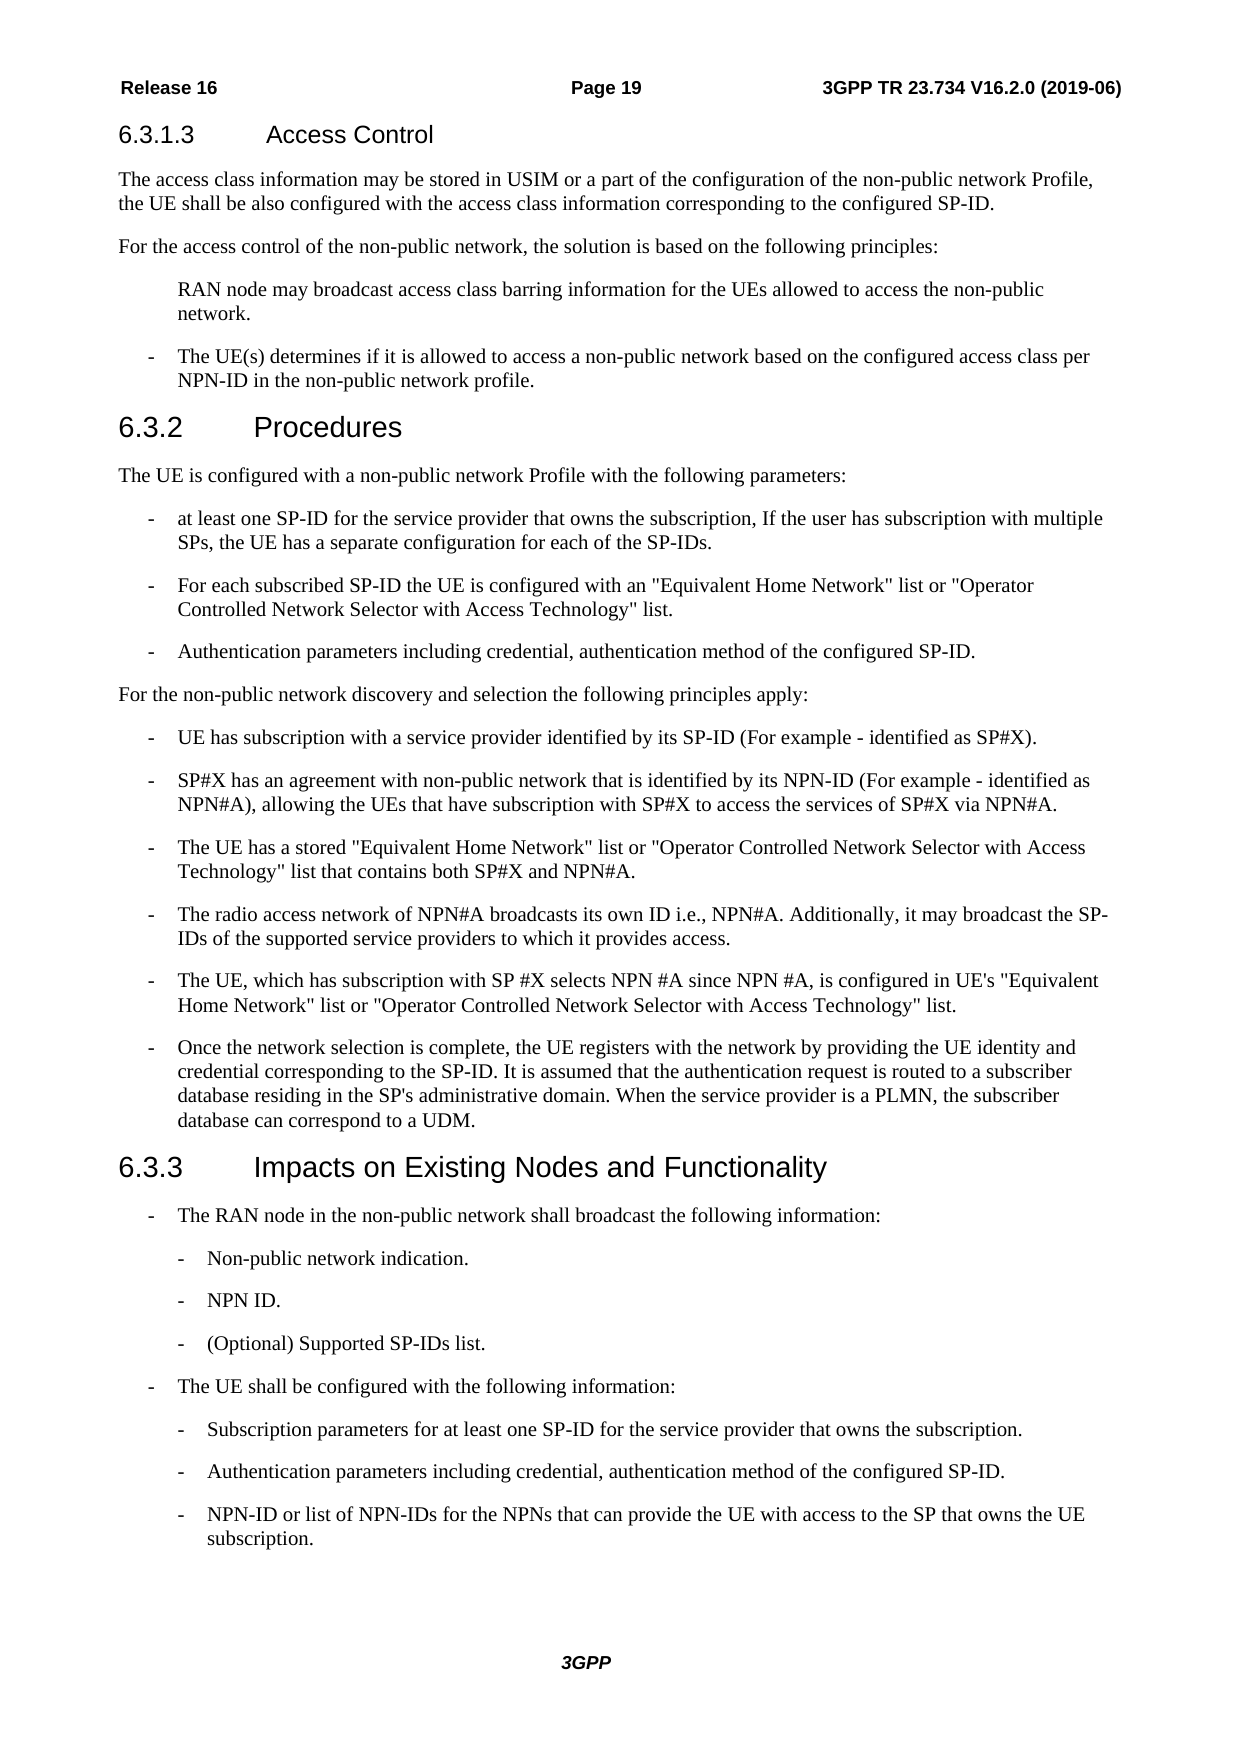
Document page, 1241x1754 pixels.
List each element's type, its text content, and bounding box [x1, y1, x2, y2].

text - Authentication parameters including credential, authentication method of the configured SP-ID. [177, 1459, 1122, 1483]
text - at least one SP-ID for the service provider that owns the subscription, If the user has subscription with multiple SPs, the UE has a separate configuration for each of the SP-IDs. [148, 506, 1122, 554]
text - UE has subscription with a service provider identified by its SP-ID (For example - identified as SP#X). [148, 725, 1122, 749]
subtitle 6.3.3 Impacts on Existing Nodes and Functionality [118, 1150, 1122, 1184]
text The access class information may be stored in USIM or a part of the configuration of the non-public network Profile, the UE shall be also configured with the access class information corresponding to the configured SP-ID. [118, 167, 1122, 215]
text For the non-public network discovery and selection the following principles apply: [118, 682, 1122, 706]
text - Authentication parameters including credential, authentication method of the configured SP-ID. [148, 639, 1122, 663]
text - Non-public network indication. [177, 1245, 1122, 1269]
text For the access control of the non-public network, the solution is based on the following principles: [118, 234, 1122, 258]
text RAN node may broadcast access class barring information for the UEs allowed to access the non-public network. [148, 277, 1122, 325]
text - The UE, which has subscription with SP #X selects NPN #A since NPN #A, is configured in UE's "Equivalent Home Network" list or "Operator Controlled Network Selector with Access Technology" list. [148, 968, 1122, 1017]
text - Subscription parameters for at least one SP-ID for the service provider that owns the subscription. [177, 1417, 1122, 1441]
text - The RAN node in the non-public network shall broadcast the following information: [148, 1203, 1122, 1227]
subtitle 6.3.2 Procedures [118, 411, 1122, 444]
text - NPN ID. [177, 1288, 1122, 1312]
text The UE is configured with a non-public network Profile with the following parameters: [118, 463, 1122, 487]
text - (Optional) Supported SP-IDs list. [177, 1331, 1122, 1355]
text - The radio access network of NPN#A broadcasts its own ID i.e., NPN#A. Additionally, it may broadcast the SP-IDs of the supported service providers to which it provides access. [148, 902, 1122, 950]
text - Once the network selection is complete, the UE registers with the network by providing the UE identity and credential corresponding to the SP-ID. It is assumed that the authentication request is routed to a subscriber database residing in the SP's administrative domain. When the service provider is a PLMN, the subscriber database can correspond to a UDM. [148, 1035, 1122, 1132]
text - NPN-ID or list of NPN-IDs for the NPNs that can provide the UE with access to the SP that owns the UE subscription. [177, 1502, 1122, 1550]
text - For each subscribed SP-ID the UE is configured with an "Equivalent Home Network" list or "Operator Controlled Network Selector with Access Technology" list. [148, 572, 1122, 621]
text - The UE shall be configured with the following information: [148, 1374, 1122, 1398]
subtitle 6.3.1.3 Access Control [118, 119, 1122, 148]
text - The UE has a stored "Equivalent Home Network" list or "Operator Controlled Network Selector with Access Technology" list that contains both SP#X and NPN#A. [148, 835, 1122, 883]
text - SP#X has an agreement with non-public network that is identified by its NPN-ID (For example - identified as NPN#A), allowing the UEs that have subscription with SP#X to access the services of SP#X via NPN#A. [148, 768, 1122, 816]
text - The UE(s) determines if it is allowed to access a non-public network based on the configured access class per NPN-ID in the non-public network profile. [148, 344, 1122, 392]
